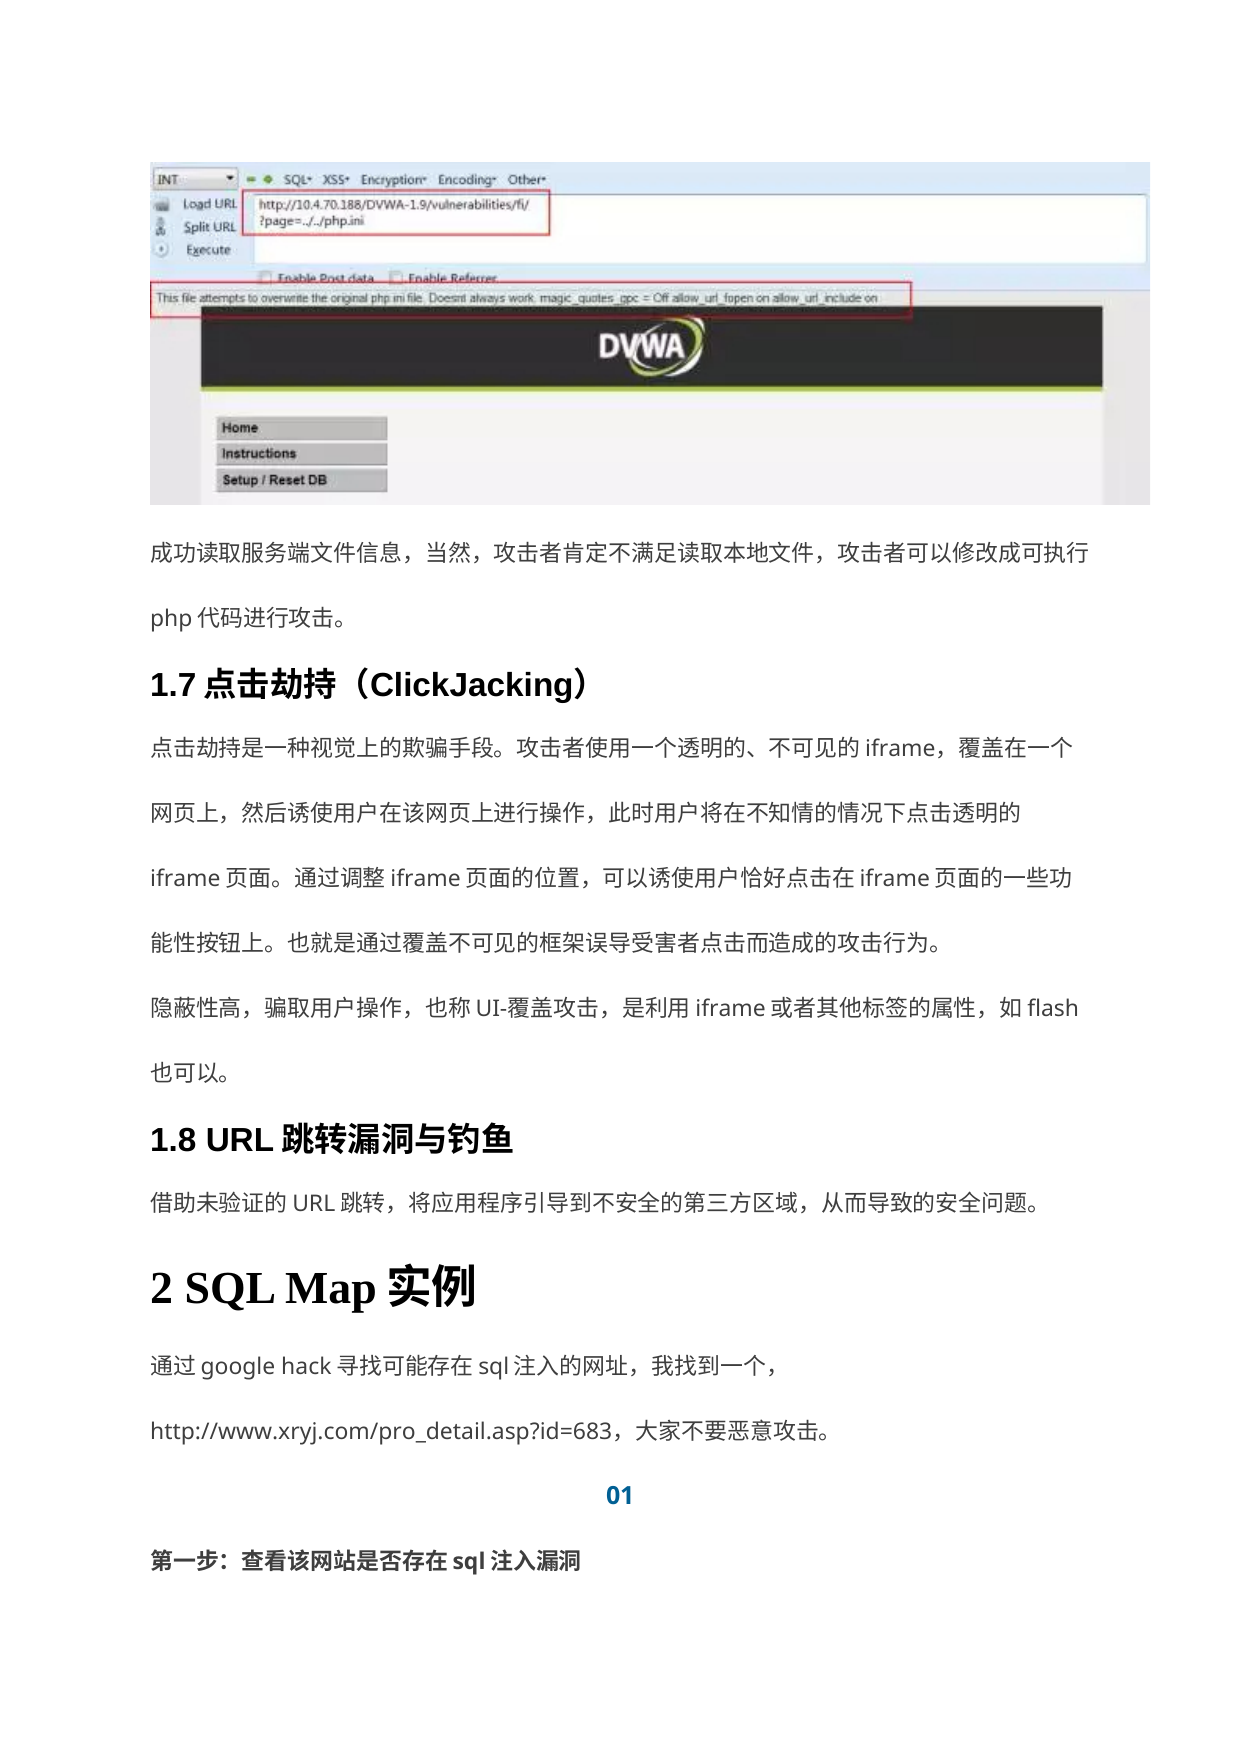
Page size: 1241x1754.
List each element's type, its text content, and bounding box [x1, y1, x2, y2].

picture [150, 162, 1150, 505]
subtitle 1.7点击劫持（ClickJacking） [150, 649, 1090, 714]
text 点击劫持是一种视觉上的欺骗手段。攻击者使用一个透明的、不可见的iframe，覆盖在一个网页上，然后诱使用户在该网页上进行操作，此时用户将在不知情的情况下点击透明的iframe页面。通过调整iframe页面的位置，可以诱使用户恰好点击在iframe页面的一些功能性按钮上。也就是通过覆盖不可见的框架误导受害者点击而造成的攻击行为。 [150, 714, 1090, 974]
subtitle 1.8 URL跳转漏洞与钓鱼 [150, 1104, 1090, 1169]
text 隐蔽性高，骗取用户操作，也称UI-覆盖攻击，是利用iframe或者其他标签的属性，如flash也可以。 [150, 974, 1090, 1104]
text 成功读取服务端文件信息，当然，攻击者肯定不满足读取本地文件，攻击者可以修改成可执行php代码进行攻击。 [150, 519, 1090, 649]
subtitle 2 SQL Map实例 [150, 1234, 1090, 1332]
text 通过google hack寻找可能存在sql注入的网址，我找到一个，http://www.xryj.com/pro_detail.asp?id=683，大家不要恶意攻击。 [150, 1332, 1090, 1462]
text 借助未验证的URL跳转，将应用程序引导到不安全的第三方区域，从而导致的安全问题。 [150, 1169, 1090, 1234]
text 01 [150, 1462, 1090, 1527]
text 第一步：查看该网站是否存在sql注入漏洞 [150, 1527, 1090, 1592]
